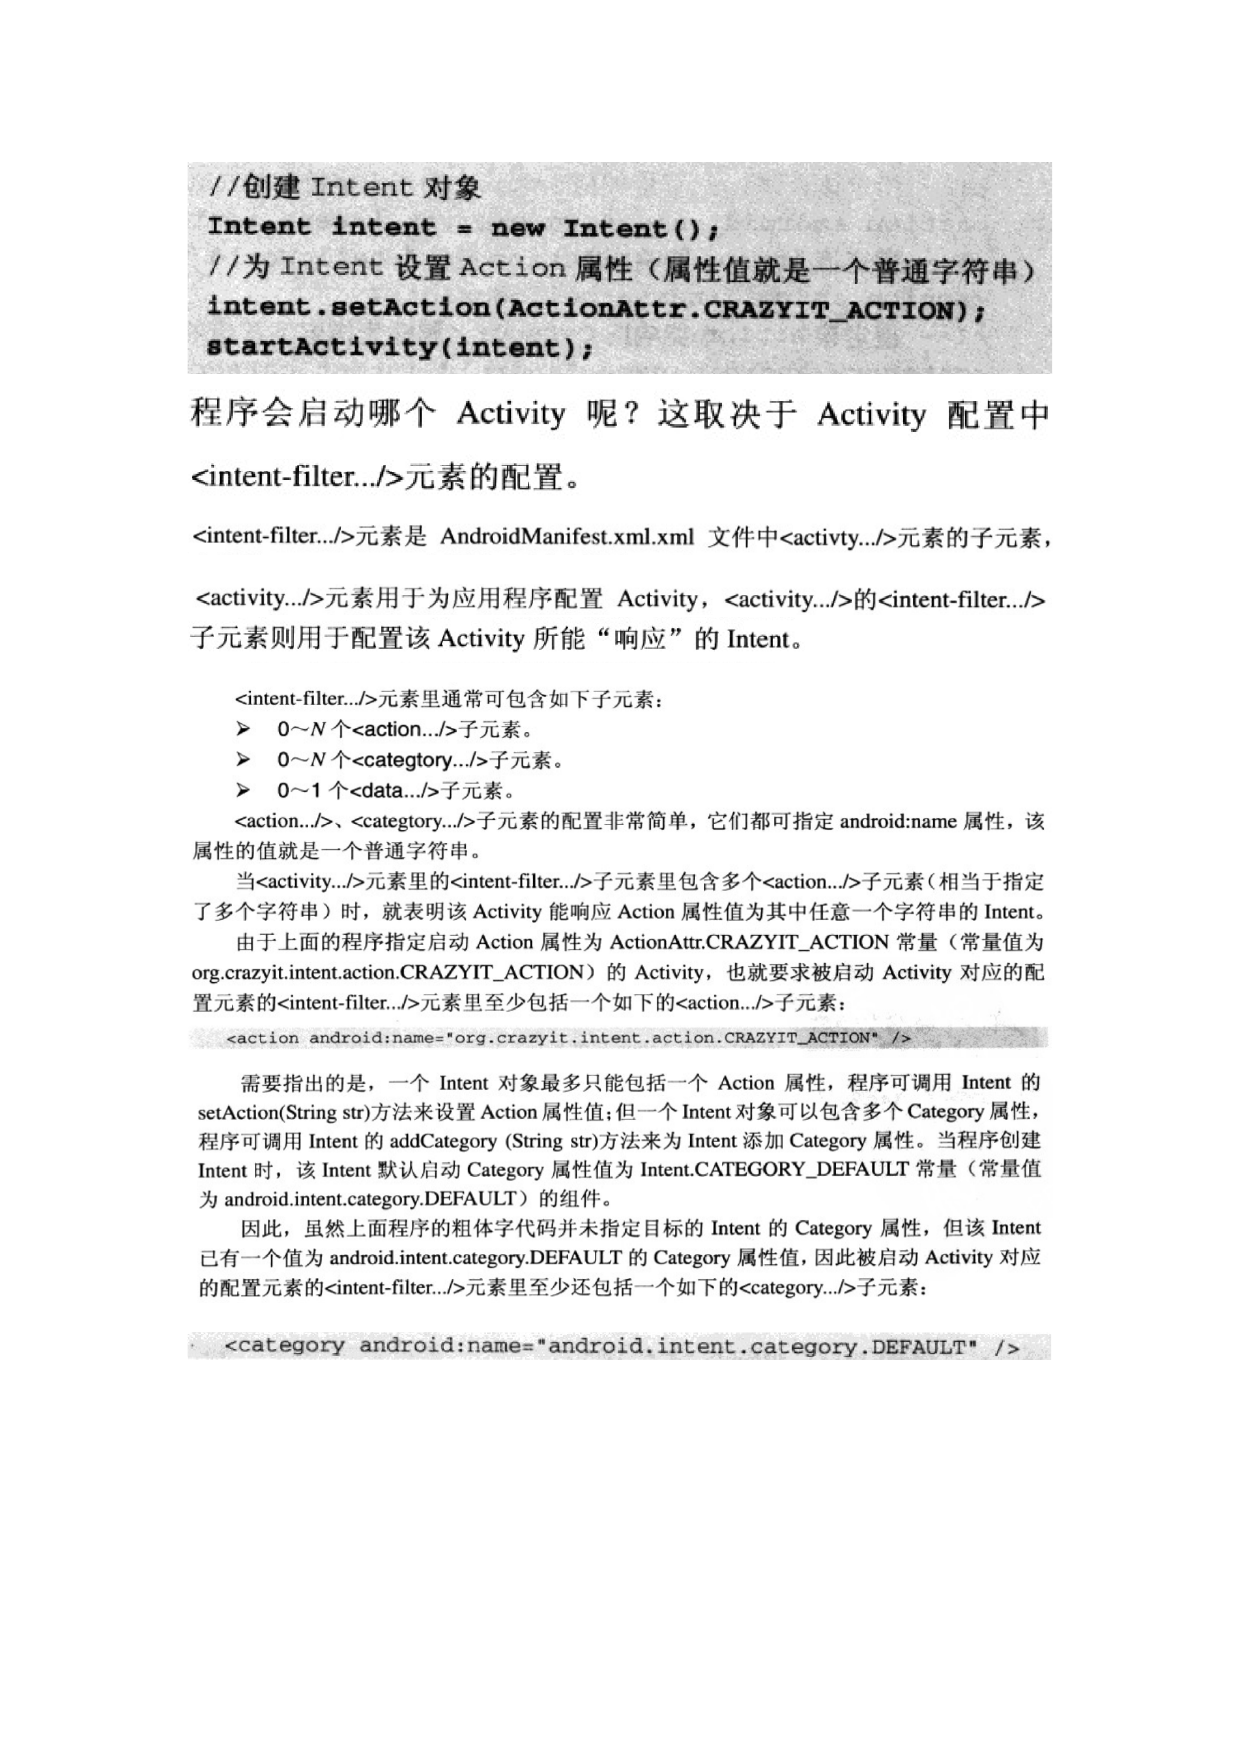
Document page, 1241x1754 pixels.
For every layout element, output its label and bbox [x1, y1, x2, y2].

picture [187, 682, 1053, 1058]
picture [187, 454, 582, 502]
picture [187, 1332, 1052, 1360]
picture [187, 162, 1053, 374]
picture [187, 617, 809, 663]
picture [187, 1072, 1053, 1303]
picture [187, 519, 1053, 555]
picture [187, 584, 1052, 615]
picture [187, 389, 1052, 440]
